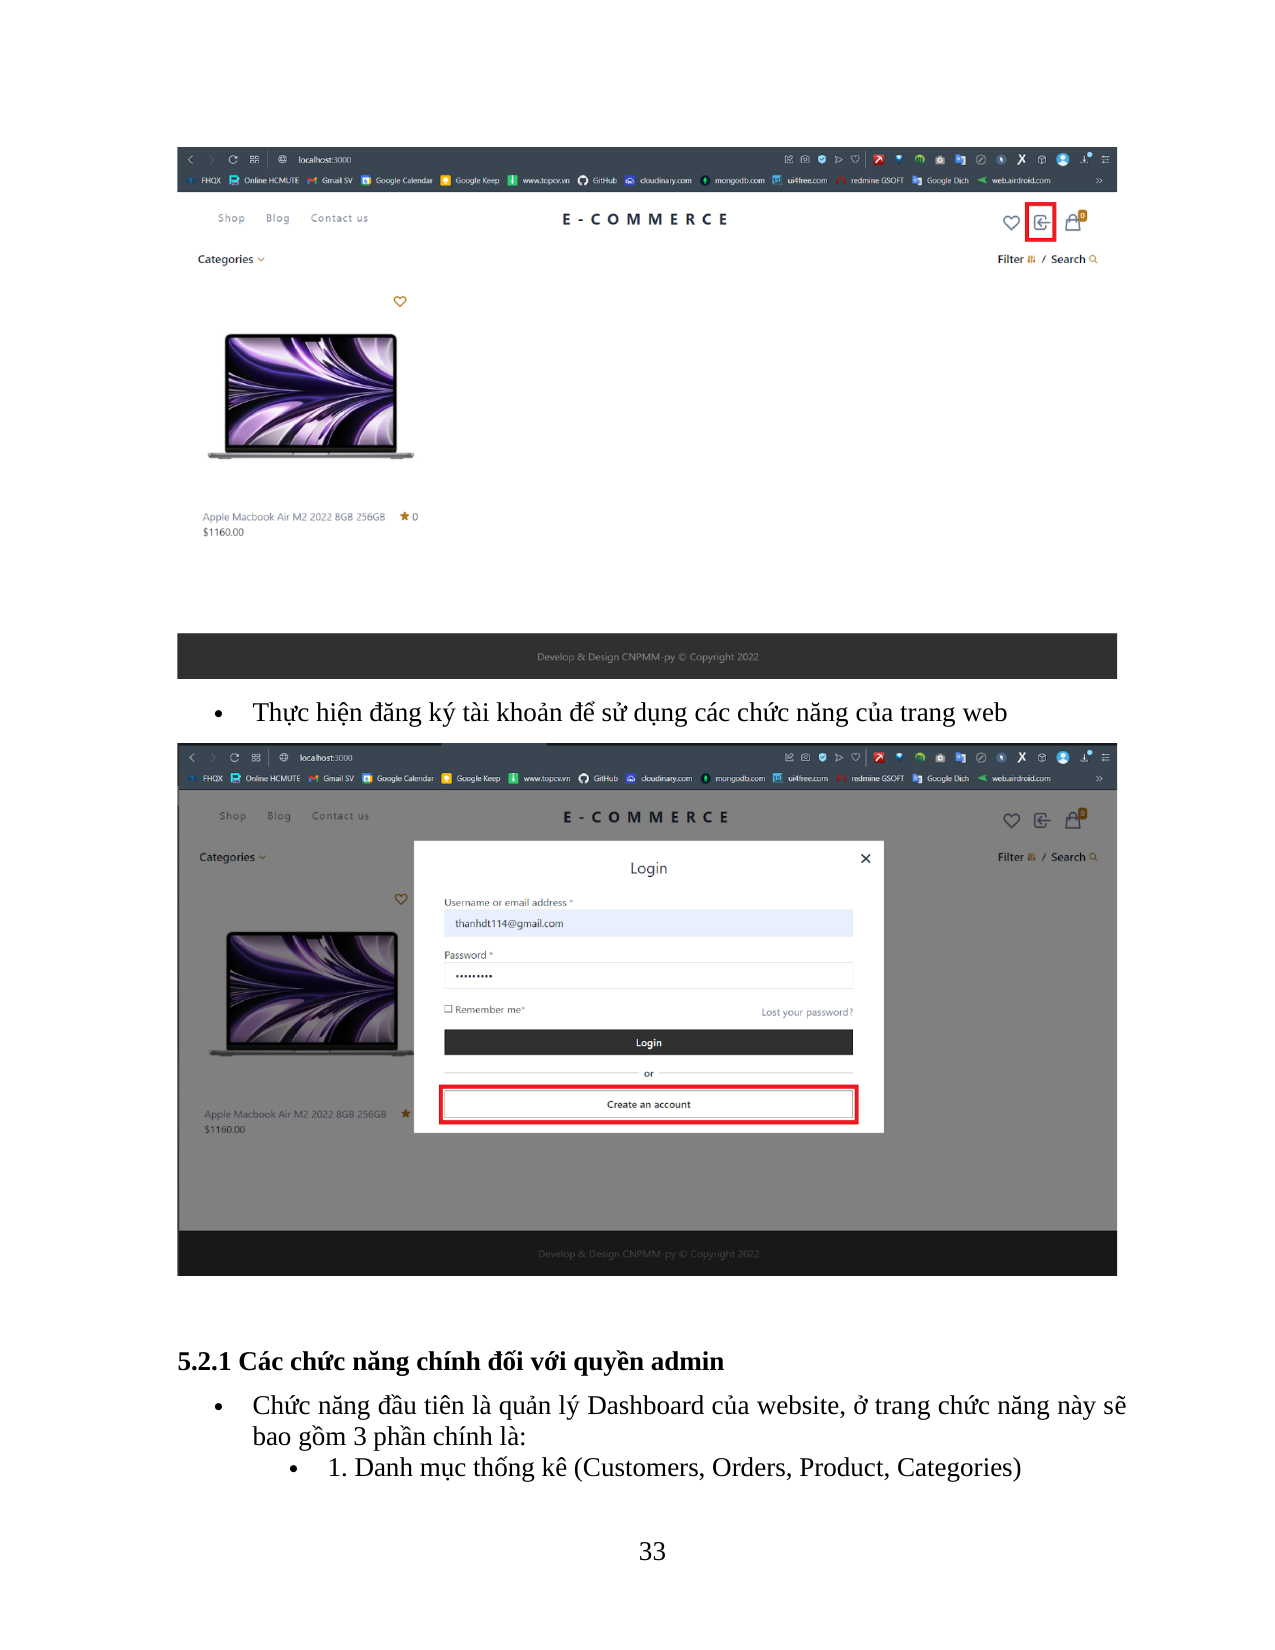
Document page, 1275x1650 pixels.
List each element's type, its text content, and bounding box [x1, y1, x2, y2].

text 5.2.1 Các chức năng chính đối với quyền admin [177, 1346, 1127, 1377]
list Thực hiện đăng ký tài khoản để sử dụng các chức năng của trang web [215, 696, 1127, 727]
picture [177, 147, 1118, 679]
list Chức năng đầu tiên là quản lý Dashboard của website, ở trang chức năng này sẽ bao gồm 3 phần chính là: [215, 1389, 1127, 1451]
list 1. Danh mục thống kê (Customers, Orders, Product, Categories) [290, 1451, 1127, 1483]
picture [177, 743, 1118, 1276]
